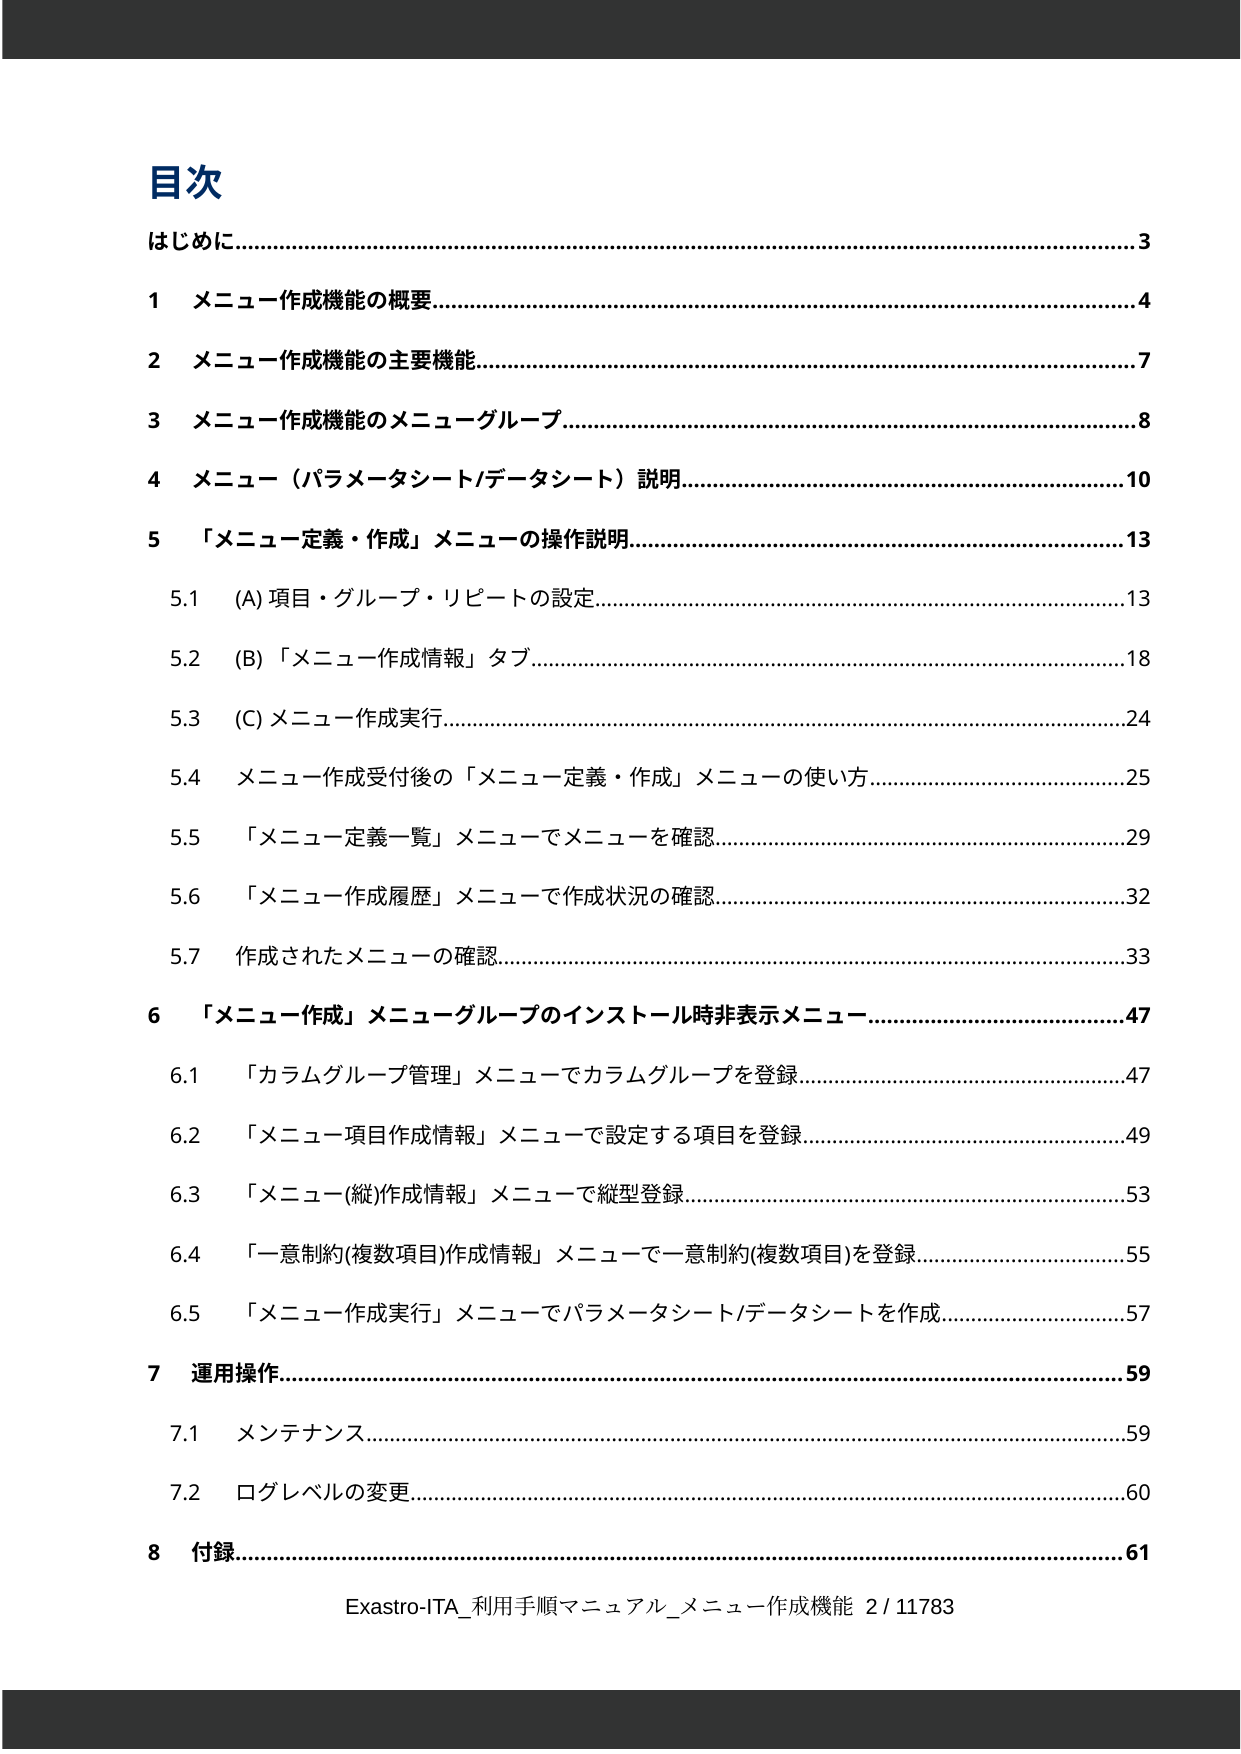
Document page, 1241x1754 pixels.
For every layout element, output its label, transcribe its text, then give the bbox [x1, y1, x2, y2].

text 5.1 (A) 項目・グループ・リピートの設定 13 [169, 568, 1152, 627]
text 6 「メニュー作成」メニューグループのインストール時非表示メニュー 47 [148, 985, 1152, 1044]
text 2 メニュー作成機能の主要機能 7 [148, 329, 1152, 389]
picture [2, 1690, 1241, 1749]
text 6.4 「一意制約(複数項目)作成情報」メニューで一意制約(複数項目)を登録 55 [169, 1223, 1152, 1283]
text 5.7 作成されたメニューの確認 33 [169, 925, 1152, 985]
text 5.2 (B) 「メニュー作成情報」タブ 18 [169, 627, 1152, 687]
text 3 メニュー作成機能のメニューグループ 8 [148, 389, 1152, 448]
text 7.2 ログレベルの変更 60 [169, 1461, 1152, 1521]
text 1 メニュー作成機能の概要 4 [148, 270, 1152, 329]
picture [2, 0, 1241, 59]
text 5.3 (C) メニュー作成実行 24 [169, 687, 1152, 746]
text 7 運用操作 59 [148, 1342, 1152, 1402]
text 4 メニュー（パラメータシート/データシート）説明 10 [148, 448, 1152, 508]
text 5.4 メニュー作成受付後の「メニュー定義・作成」メニューの使い方 25 [169, 746, 1152, 806]
text 5.6 「メニュー作成履歴」メニューで作成状況の確認 32 [169, 866, 1152, 925]
text 6.2 「メニュー項目作成情報」メニューで設定する項目を登録 49 [169, 1104, 1152, 1163]
text 6.5 「メニュー作成実行」メニューでパラメータシート/データシートを作成 57 [169, 1283, 1152, 1342]
text 5 「メニュー定義・作成」メニューの操作説明 13 [148, 508, 1152, 568]
text 5.5 「メニュー定義一覧」メニューでメニューを確認 29 [169, 806, 1152, 866]
text 7.1 メンテナンス 59 [169, 1402, 1152, 1461]
text 8 付録 61 [148, 1521, 1152, 1581]
text はじめに 3 [148, 210, 1152, 270]
text 6.1 「カラムグループ管理」メニューでカラムグループを登録 47 [169, 1044, 1152, 1104]
text 6.3 「メニュー(縦)作成情報」メニューで縦型登録 53 [169, 1163, 1152, 1223]
text 目次 [148, 151, 1152, 210]
